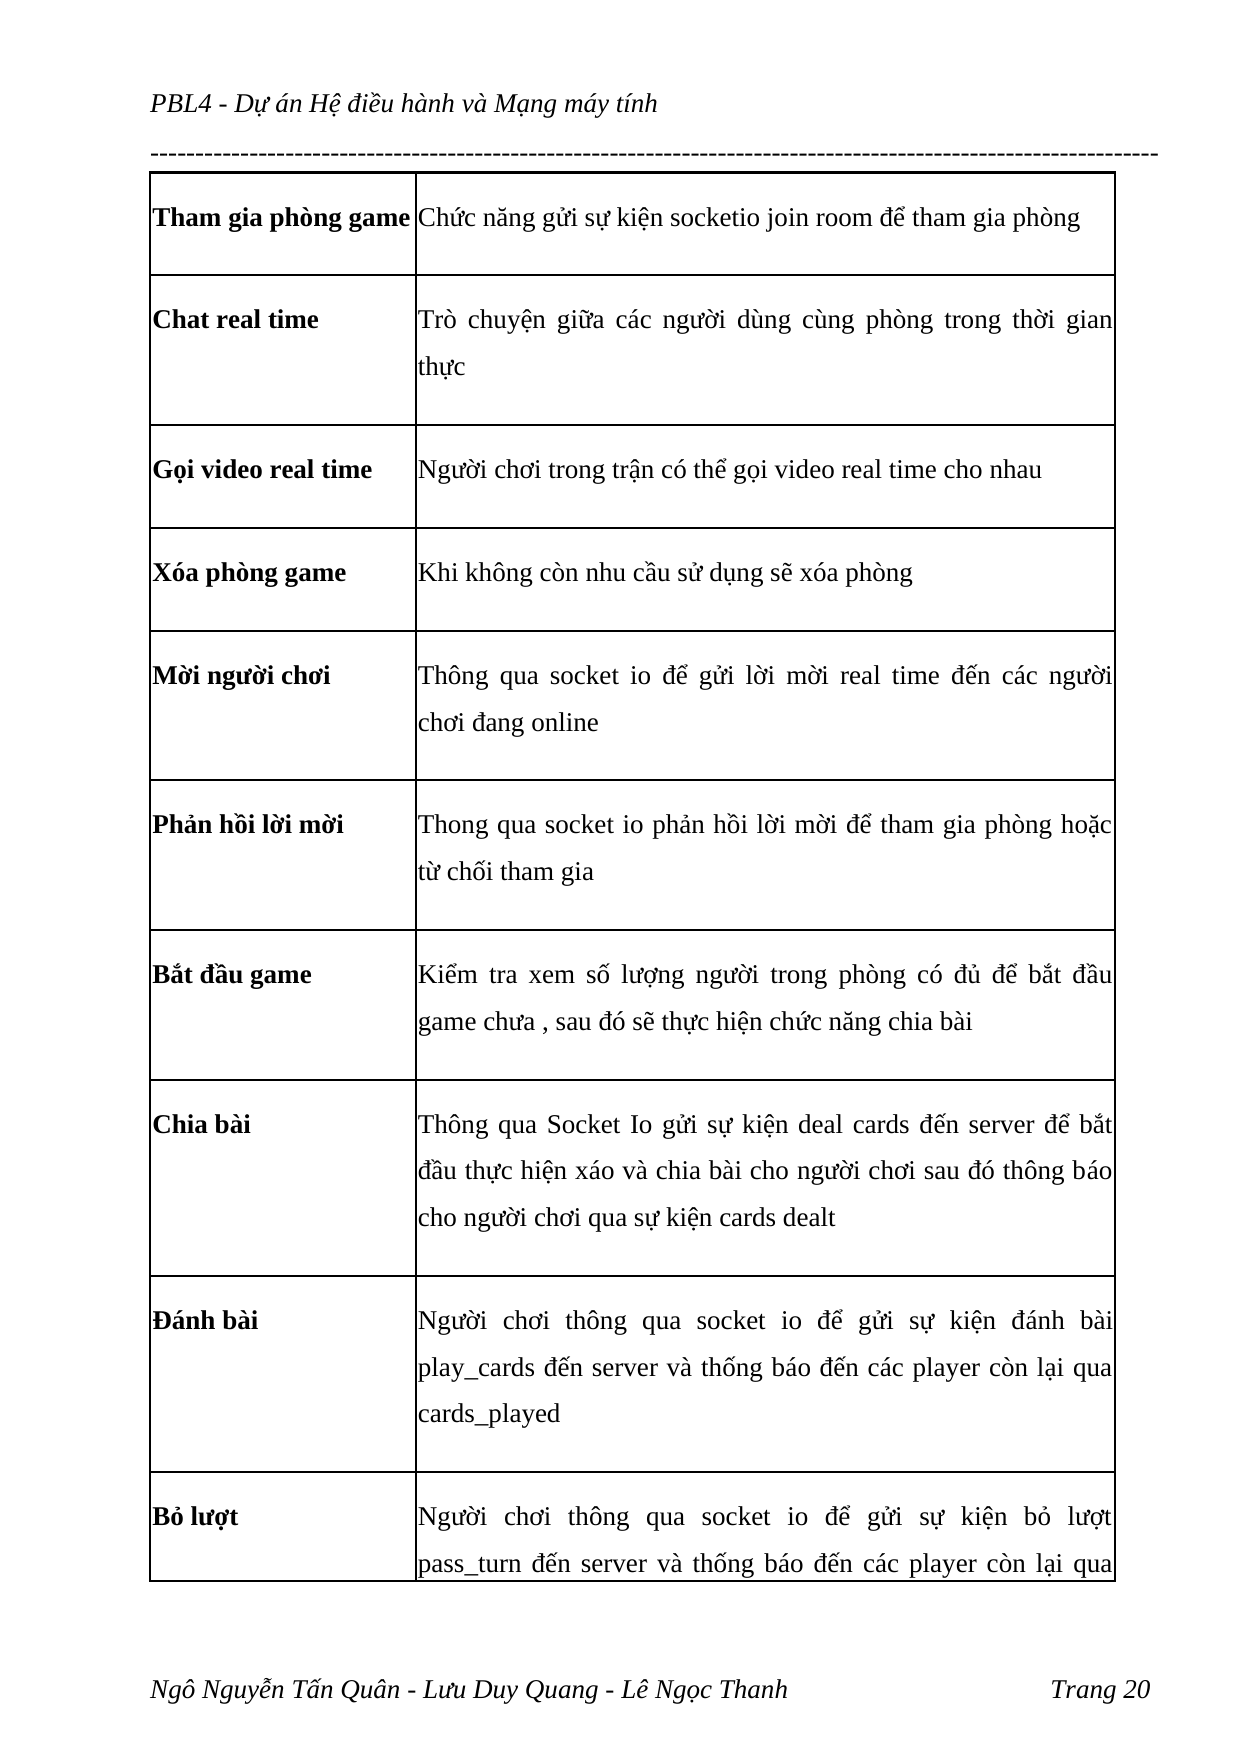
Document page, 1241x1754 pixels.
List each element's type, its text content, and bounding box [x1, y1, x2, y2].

table_cell Phản hồi lời mời [151, 781, 415, 929]
table_cell Chức năng gửi sự kiện socketio join room để tham gia phòng [417, 174, 1114, 274]
table_cell Xóa phòng game [151, 529, 415, 630]
table_cell Kiểm tra xem số lượng người trong phòng có đủ để bắt đầu game chưa , sau đó sẽ thực hiện chức năng chia bài [417, 931, 1114, 1078]
table_cell Thông qua socket io để gửi lời mời real time đến các người chơi đang online [417, 632, 1114, 779]
table_cell Chat real time [151, 276, 415, 424]
table_cell Người chơi trong trận có thể gọi video real time cho nhau [417, 426, 1114, 527]
table_cell Bắt đầu game [151, 931, 415, 1078]
table_cell Thông qua Socket Io gửi sự kiện deal cards đến server để bắt đầu thực hiện xáo và chia bài cho người chơi sau đó thông báo cho người chơi qua sự kiện cards dealt [417, 1081, 1114, 1275]
table_cell Đánh bài [151, 1277, 415, 1471]
table_cell Gọi video real time [151, 426, 415, 527]
table_cell Tham gia phòng game [151, 174, 415, 274]
table_cell Mời người chơi [151, 632, 415, 779]
table_cell Người chơi thông qua socket io để gửi sự kiện đánh bài play_cards đến server và thống báo đến các player còn lại qua cards_played [417, 1277, 1114, 1471]
table_cell Khi không còn nhu cầu sử dụng sẽ xóa phòng [417, 529, 1114, 630]
table_cell Bỏ lượt [151, 1473, 415, 1580]
table_cell Trò chuyện giữa các người dùng cùng phòng trong thời gian thực [417, 276, 1114, 424]
table_cell Chia bài [151, 1081, 415, 1275]
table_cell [417, 1473, 1114, 1580]
table_cell Thong qua socket io phản hồi lời mời để tham gia phòng hoặc từ chối tham gia [417, 781, 1114, 929]
